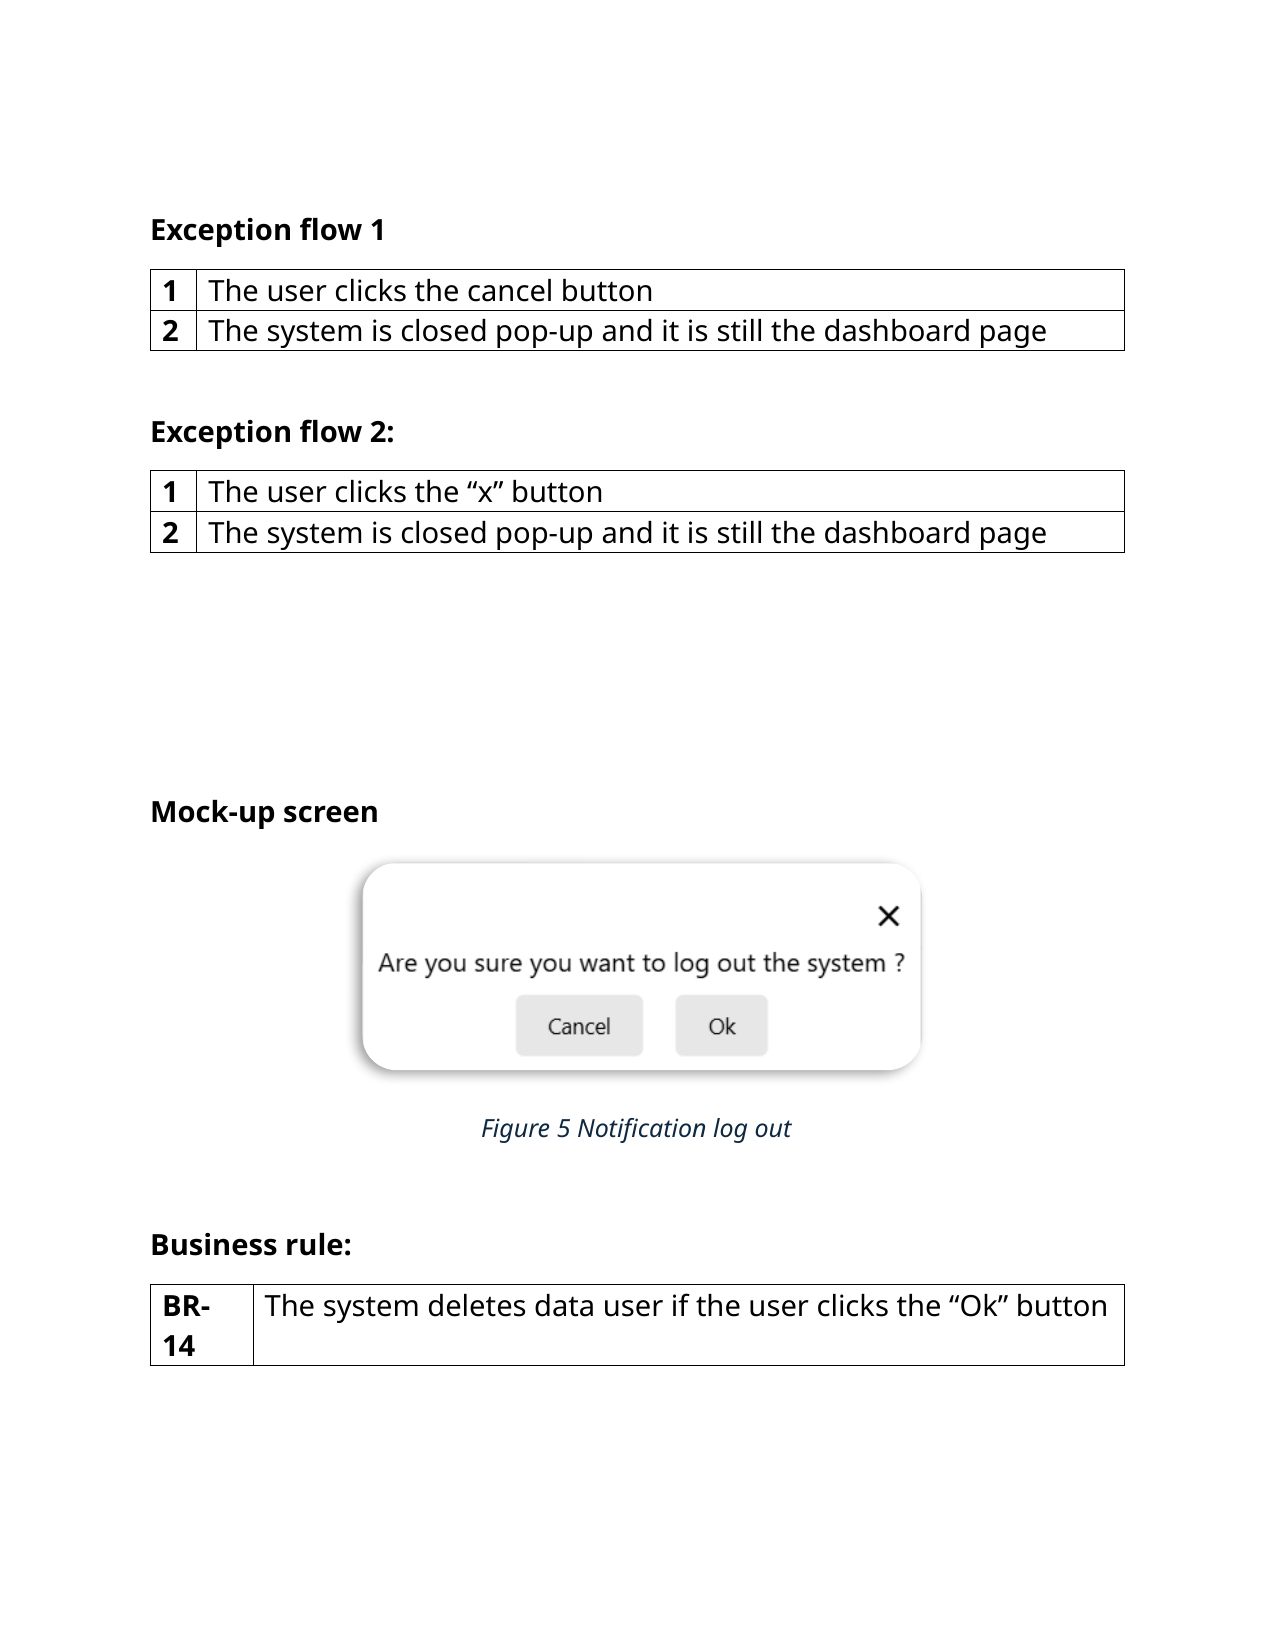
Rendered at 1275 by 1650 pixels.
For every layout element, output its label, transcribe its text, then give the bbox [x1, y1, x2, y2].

table_header BR-14 [151, 1285, 253, 1364]
table_header The system deletes data user if the user clicks the “Ok” button [254, 1285, 1124, 1364]
text Exception flow 2: [150, 411, 1125, 451]
table_header 1 [151, 270, 196, 310]
table_cell 2 [151, 512, 196, 552]
table_header The user clicks the “x” button [197, 471, 1124, 511]
text Exception flow 1 [150, 209, 1125, 249]
table_header 1 [151, 471, 196, 511]
text Figure 5 Notification log out [150, 1110, 1125, 1144]
table_cell The system is closed pop-up and it is still the dashboard page [197, 311, 1124, 350]
table_cell 2 [151, 311, 196, 350]
table_cell The system is closed pop-up and it is still the dashboard page [197, 512, 1124, 552]
text Mock-up screen [150, 791, 1125, 831]
text Business rule: [150, 1224, 1125, 1264]
picture [362, 862, 923, 1071]
table_header The user clicks the cancel button [197, 270, 1124, 310]
